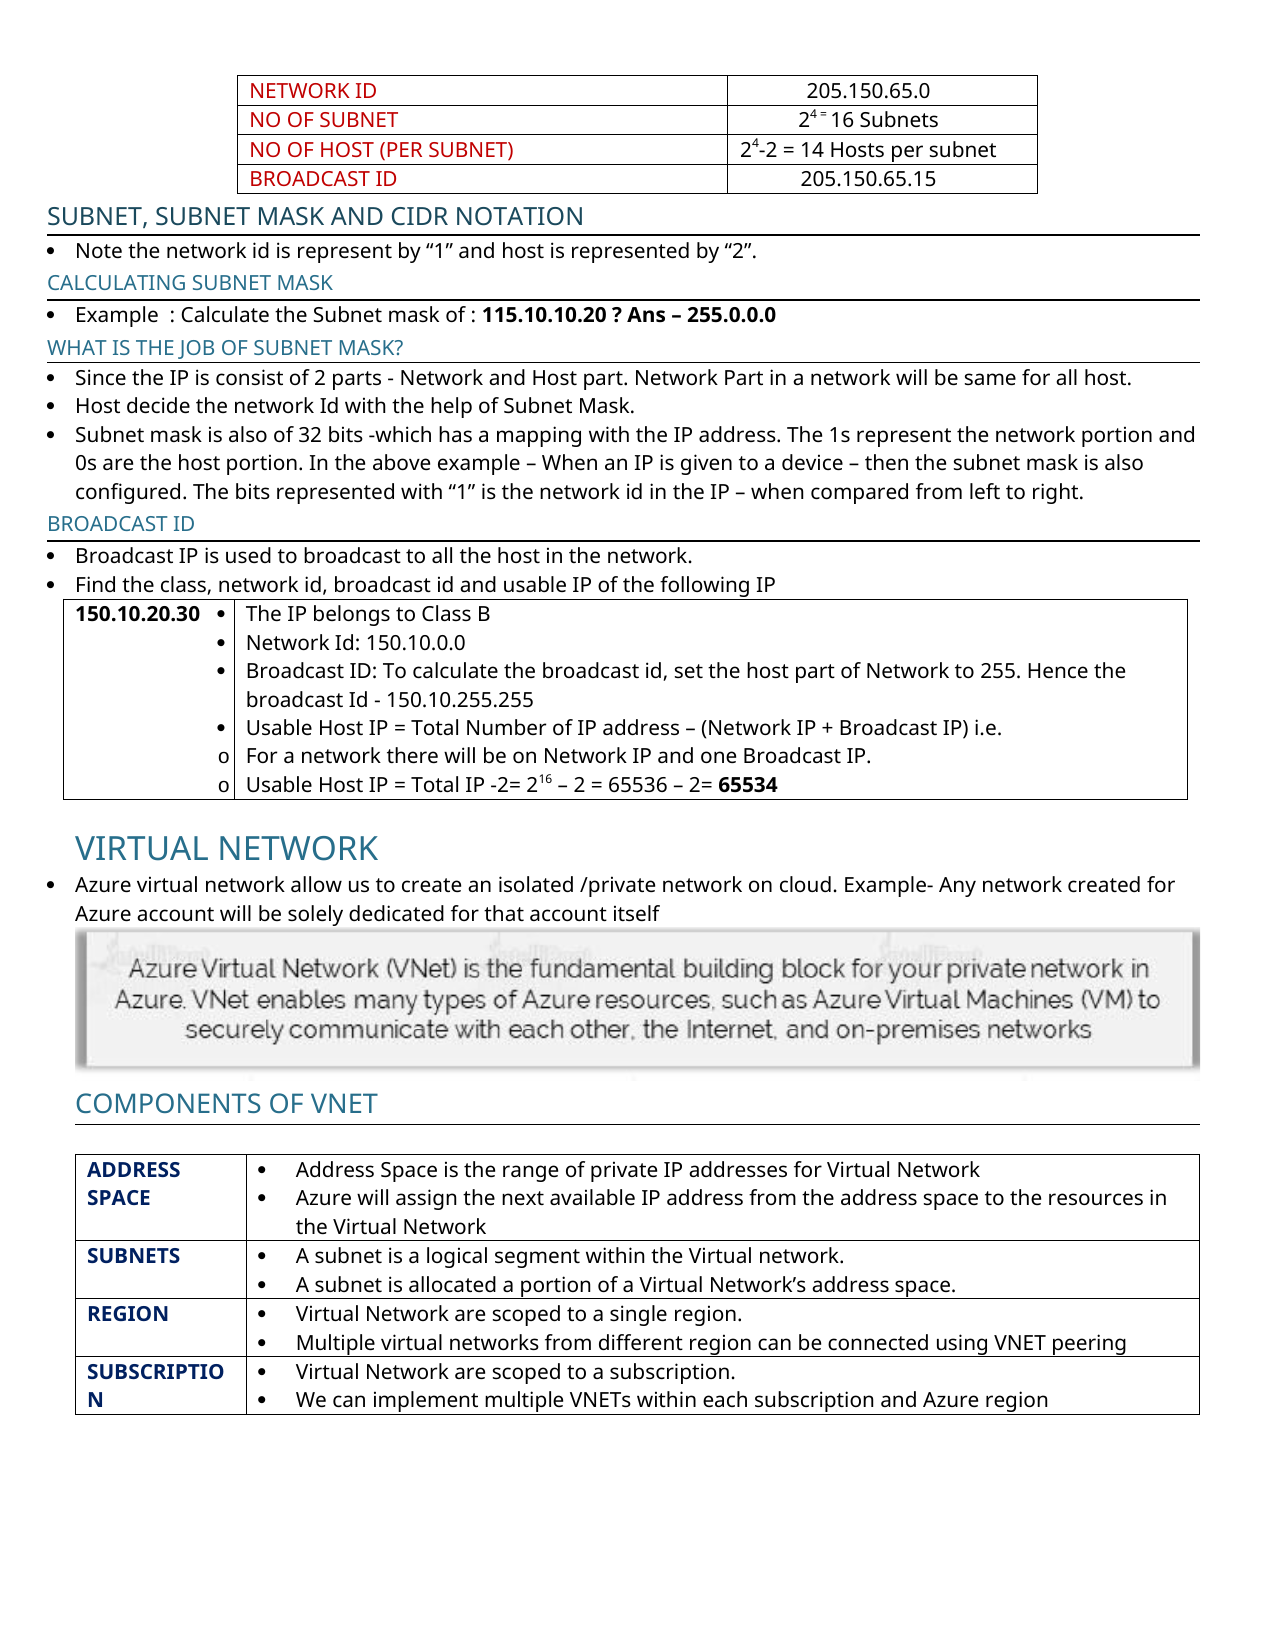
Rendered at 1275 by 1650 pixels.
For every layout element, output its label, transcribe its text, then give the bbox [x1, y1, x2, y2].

list Broadcast IP is used to broadcast to all the host in the network. [47, 542, 1200, 570]
table_cell REGION [76, 1299, 246, 1356]
table_cell 205.150.65.0 [728, 76, 1037, 104]
list Note the network id is represent by “1” and host is represented by “2”. [47, 236, 1200, 264]
table_cell 205.150.65.15 [728, 165, 1037, 193]
list Example : Calculate the Subnet mask of : 115.10.10.20 ? Ans – 255.0.0.0 [47, 301, 1200, 329]
list Host decide the network Id with the help of Subnet Mask. [47, 392, 1200, 420]
table_header 150.10.20.30 [64, 600, 234, 799]
picture [75, 927, 1200, 1081]
subtitle COMPONENTS OF VNET [75, 1085, 1200, 1124]
subtitle VIRTUAL NETWORK [75, 825, 1200, 870]
subtitle WHAT IS THE JOB OF SUBNET MASK? [47, 333, 1200, 362]
list Since the IP is consist of 2 parts - Network and Host part. Network Part in a network will be same for all host. [47, 363, 1200, 392]
table_cell Virtual Network are scoped to a subscription. We can implement multiple VNETs within each subscription and Azure region [247, 1357, 1199, 1414]
list Subnet mask is also of 32 bits -which has a mapping with the IP address. The 1s represent the network portion and 0s are the host portion. In the above example – When an IP is given to a device – then the subnet mask is also configured. The bits represented with “1” is the network id in the IP – when compared from left to right. [47, 420, 1200, 505]
subtitle CALCULATING SUBNET MASK [47, 268, 1200, 299]
table_header The IP belongs to Class B Network Id: 150.10.0.0 Broadcast ID: To calculate the broadcast id, set the host part of Network to 255. Hence the broadcast Id - 150.10.255.255 Usable Host IP = Total Number of IP address – (Network IP + Broadcast IP) i.e. For a network there will be on Network IP and one Broadcast IP. Usable Host IP = Total IP -2= 216 – 2 = 65536 – 2= 65534 [235, 600, 1187, 799]
table_header ADDRESS SPACE [76, 1155, 246, 1240]
subtitle BROADCAST ID [47, 509, 1200, 540]
table_cell SUBSCRIPTION [76, 1357, 246, 1414]
table_cell 24-2 = 14 Hosts per subnet [728, 135, 1037, 163]
subtitle SUBNET, SUBNET MASK AND CIDR NOTATION [47, 198, 1200, 234]
table_cell A subnet is a logical segment within the Virtual network. A subnet is allocated a portion of a Virtual Network’s address space. [247, 1241, 1199, 1298]
table_cell 24 = 16 Subnets [728, 106, 1037, 134]
table_cell SUBNETS [76, 1241, 246, 1298]
table_cell Virtual Network are scoped to a single region. Multiple virtual networks from different region can be connected using VNET peering [247, 1299, 1199, 1356]
list Find the class, network id, broadcast id and usable IP of the following IP [47, 570, 1200, 598]
table_cell NO OF HOST (PER SUBNET) [238, 135, 727, 163]
table_header Address Space is the range of private IP addresses for Virtual Network Azure will assign the next available IP address from the address space to the resources in the Virtual Network [247, 1155, 1199, 1240]
table_cell NETWORK ID [238, 76, 727, 104]
table_cell NO OF SUBNET [238, 106, 727, 134]
table_cell BROADCAST ID [238, 165, 727, 193]
